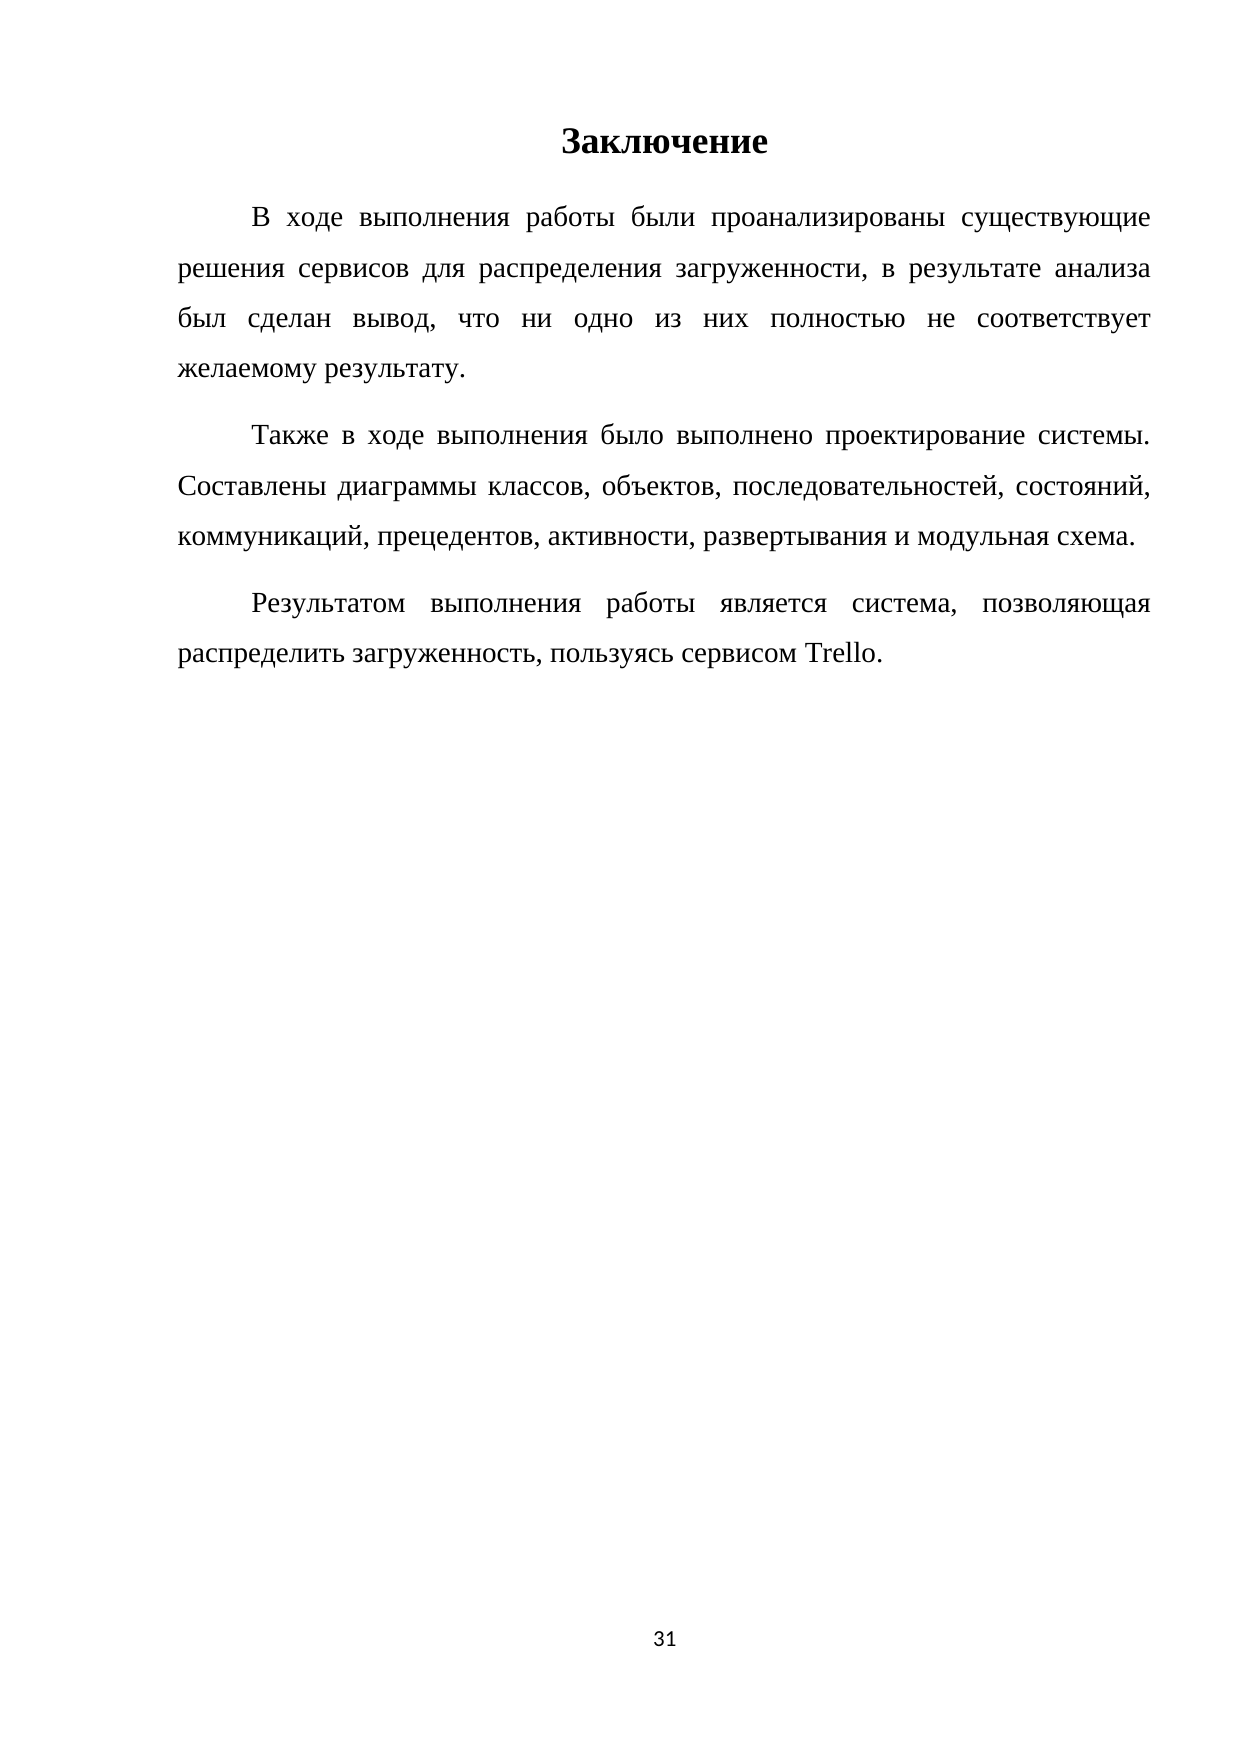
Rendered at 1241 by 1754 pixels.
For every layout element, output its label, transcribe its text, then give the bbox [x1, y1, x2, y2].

text Также в ходе выполнения было выполнено проектирование системы. Составлены диаграммы классов, объектов, последовательностей, состояний, коммуникаций, прецедентов, активности, развертывания и модульная схема. [177, 417, 1152, 552]
text В ходе выполнения работы были проанализированы существующие решения сервисов для распределения загруженности, в результате анализа был сделан вывод, что ни одно из них полностью не соответствует желаемому результату. [177, 199, 1152, 384]
text Результатом выполнения работы является система, позволяющая распределить загруженность, пользуясь сервисом Trello. [177, 585, 1152, 669]
text Заключение [177, 118, 1152, 161]
